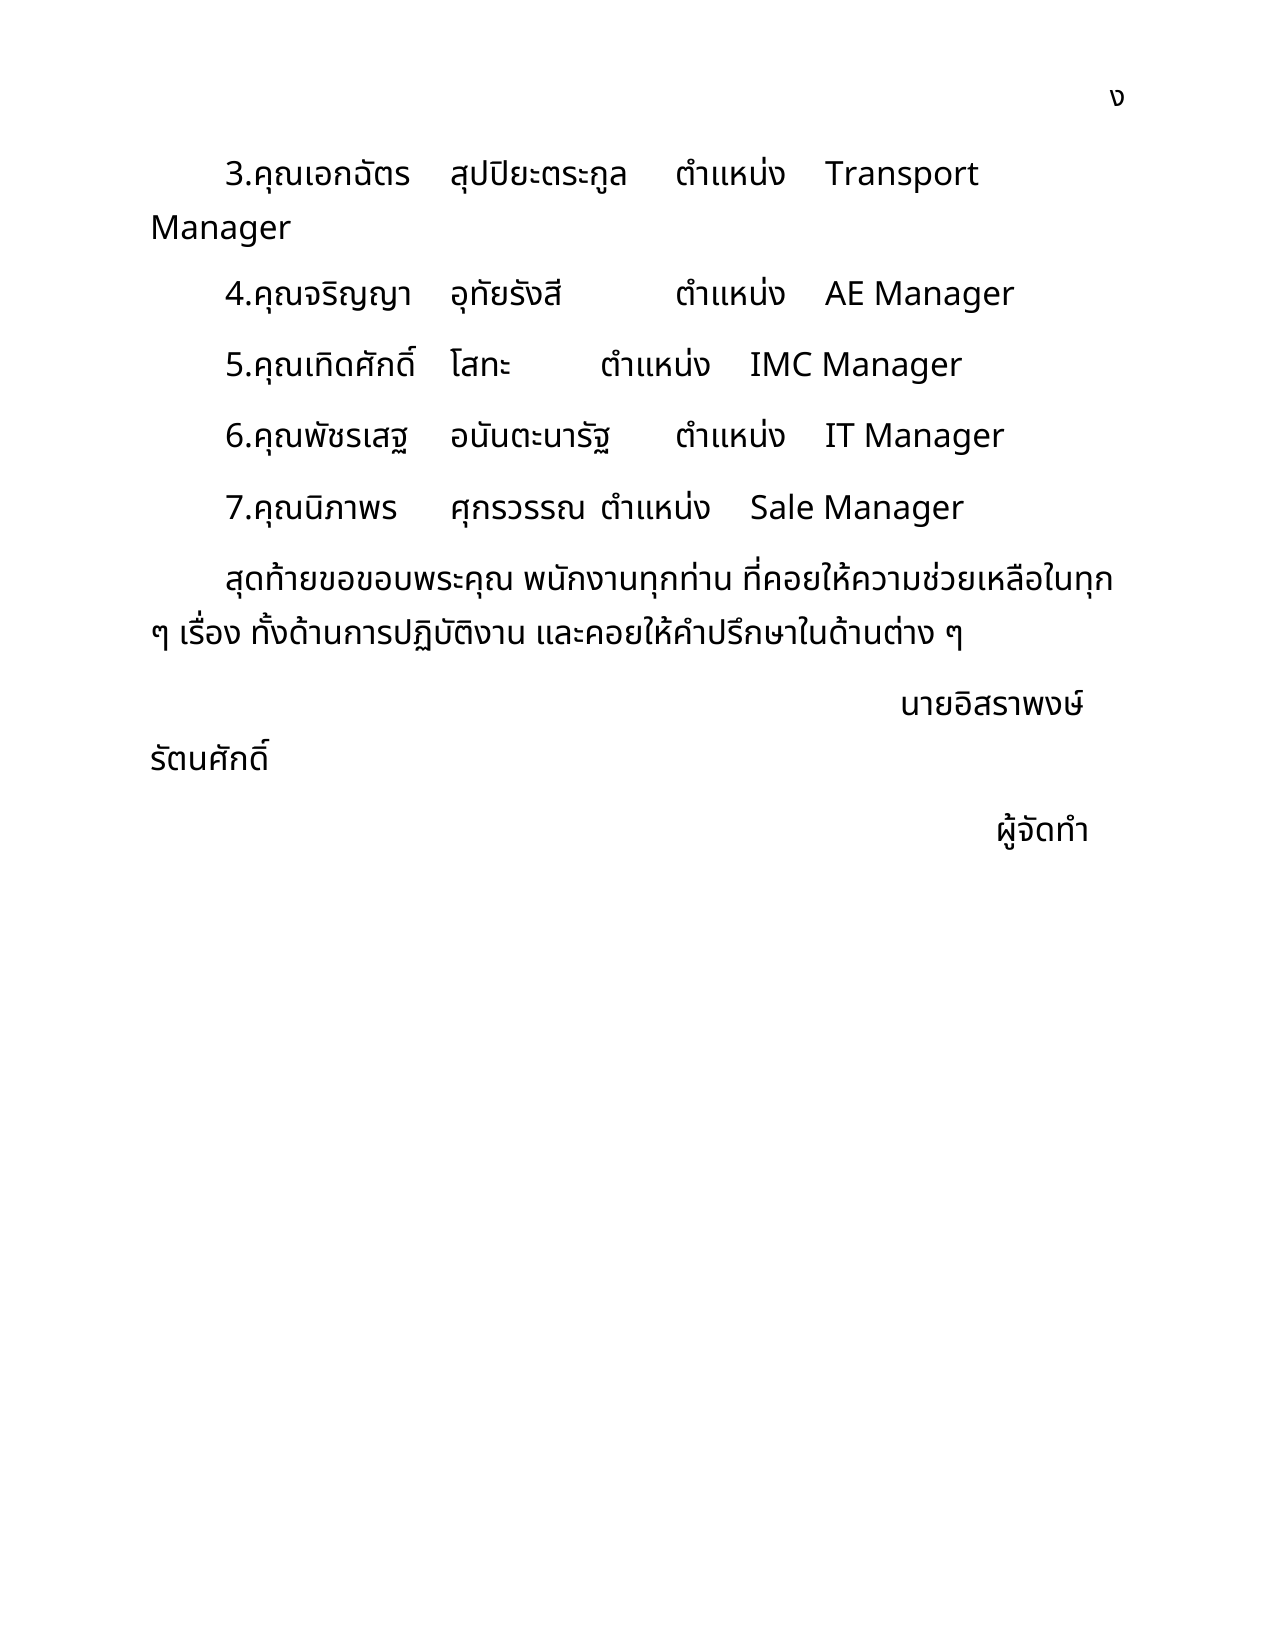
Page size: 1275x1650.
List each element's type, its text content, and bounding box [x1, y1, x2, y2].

text 4.คุณจริญญา อุทัยรังสี ตำแหน่ง AE Manager [150, 270, 1125, 320]
text 3.คุณเอกฉัตร สุปปิยะตระกูล ตำแหน่ง Transport Manager [150, 150, 1125, 249]
text สุดท้ายขอขอบพระคุณ พนักงานทุกท่าน ที่คอยให้ความช่วยเหลือในทุก ๆ เรื่อง ทั้งด้านการปฏิบัติงาน และคอยให้คำปรึกษาในด้านต่าง ๆ [150, 555, 1125, 659]
text นายอิสราพงษ์ รัตนศักดิ์ [150, 680, 1125, 785]
text 7.คุณนิภาพร ศุกรวรรณ ตำแหน่ง Sale Manager [150, 483, 1125, 534]
text 5.คุณเทิดศักดิ์ โสทะ ตำแหน่ง IMC Manager [150, 341, 1125, 392]
text 6.คุณพัชรเสฐ อนันตะนารัฐ ตำแหน่ง IT Manager [150, 412, 1125, 463]
text ผู้จัดทำ [150, 806, 1125, 856]
